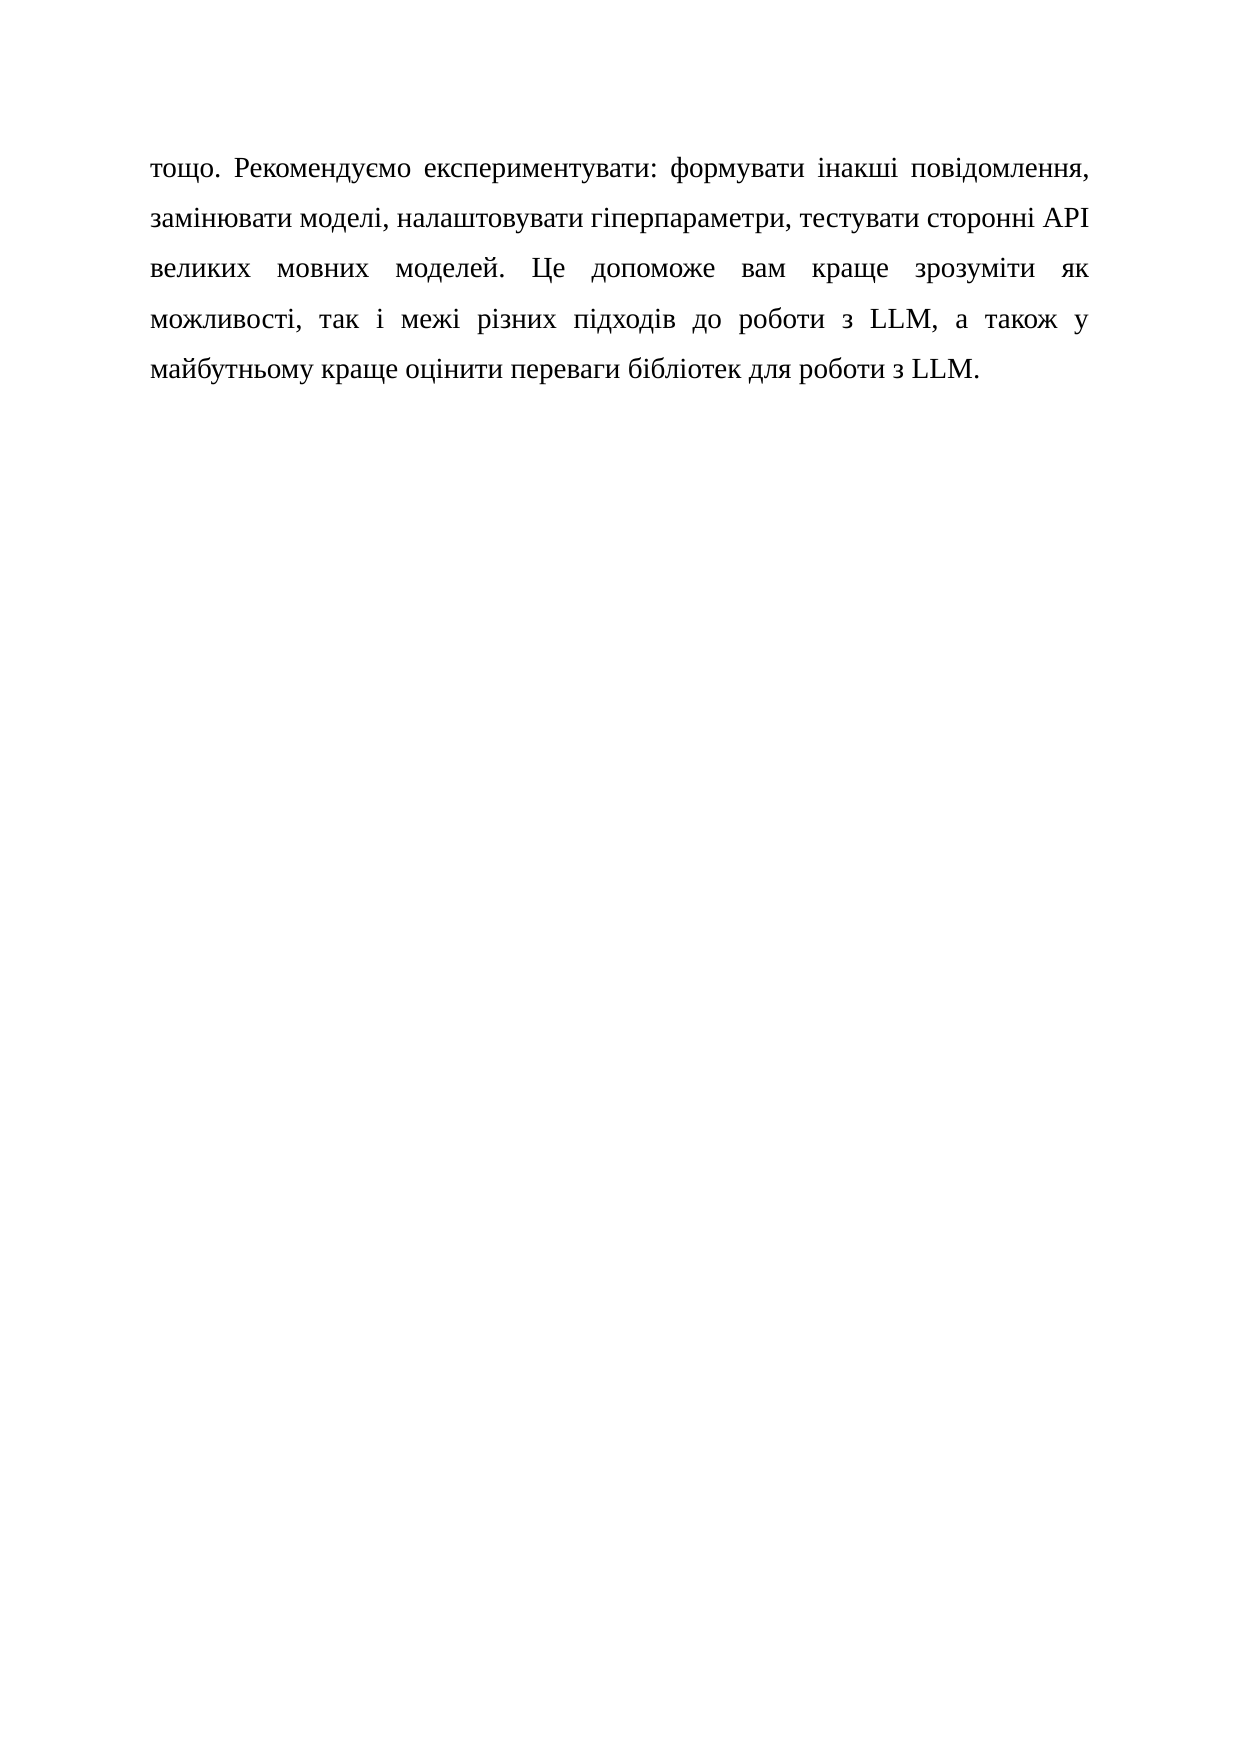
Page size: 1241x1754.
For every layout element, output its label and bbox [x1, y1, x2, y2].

text [150, 150, 1090, 385]
